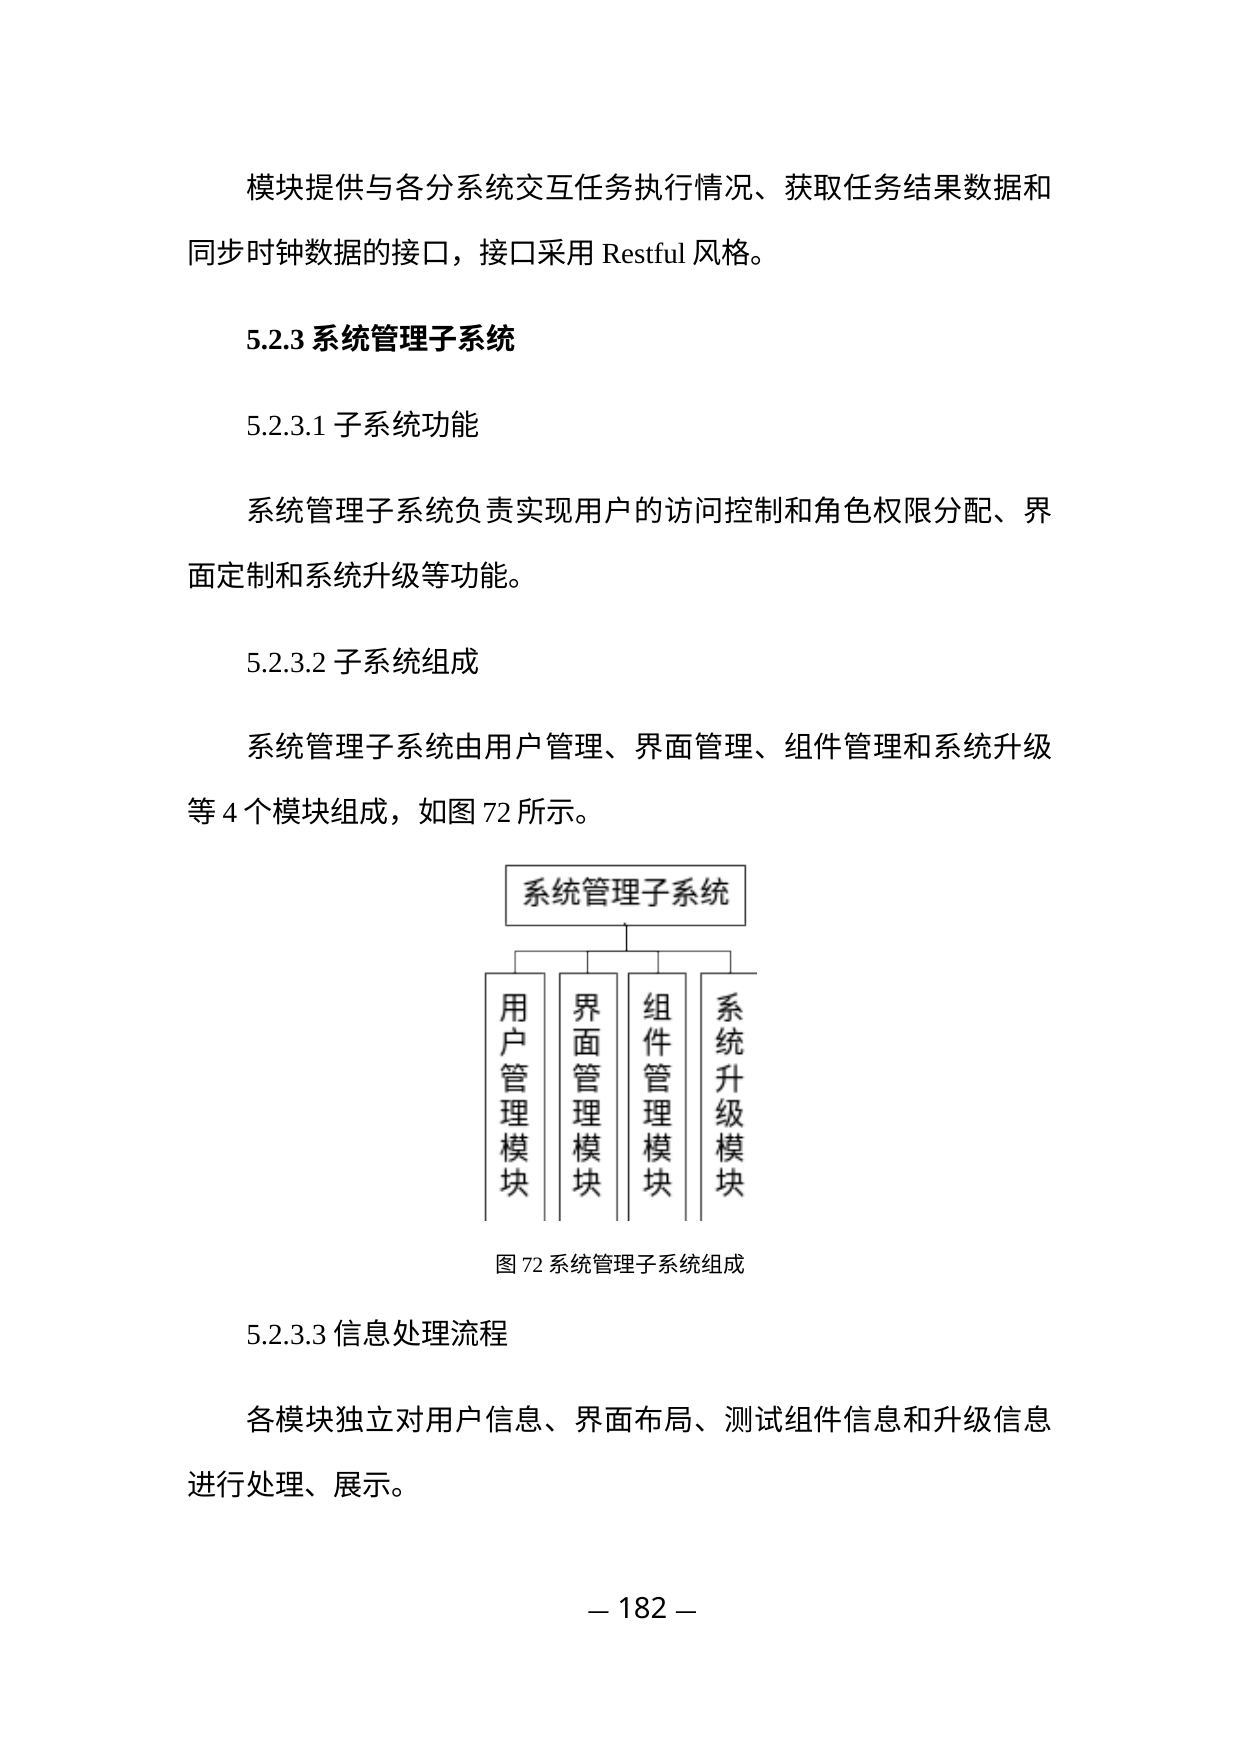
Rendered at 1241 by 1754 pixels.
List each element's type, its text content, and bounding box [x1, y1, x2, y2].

list 子系统功能 [246, 390, 1053, 455]
list 信息处理流程 [246, 1299, 1053, 1364]
text 各模块独立对用户信息、界面布局、测试组件信息和升级信息进行处理、展示。 [187, 1385, 1053, 1515]
text 系统管理子系统负责实现用户的访问控制和角色权限分配、界面定制和系统升级等功能。 [187, 476, 1053, 606]
list 子系统组成 [246, 627, 1053, 692]
text 模块提供与各分系统交互任务执行情况、获取任务结果数据和同步时钟数据的接口，接口采用Restful风格。 [187, 153, 1053, 283]
list 系统管理子系统 [187, 304, 1053, 369]
text 系统管理子系统由用户管理、界面管理、组件管理和系统升级等4个模块组成，如图72所示。 [187, 713, 1053, 843]
text 图72 系统管理子系统组成 [187, 1246, 1053, 1279]
